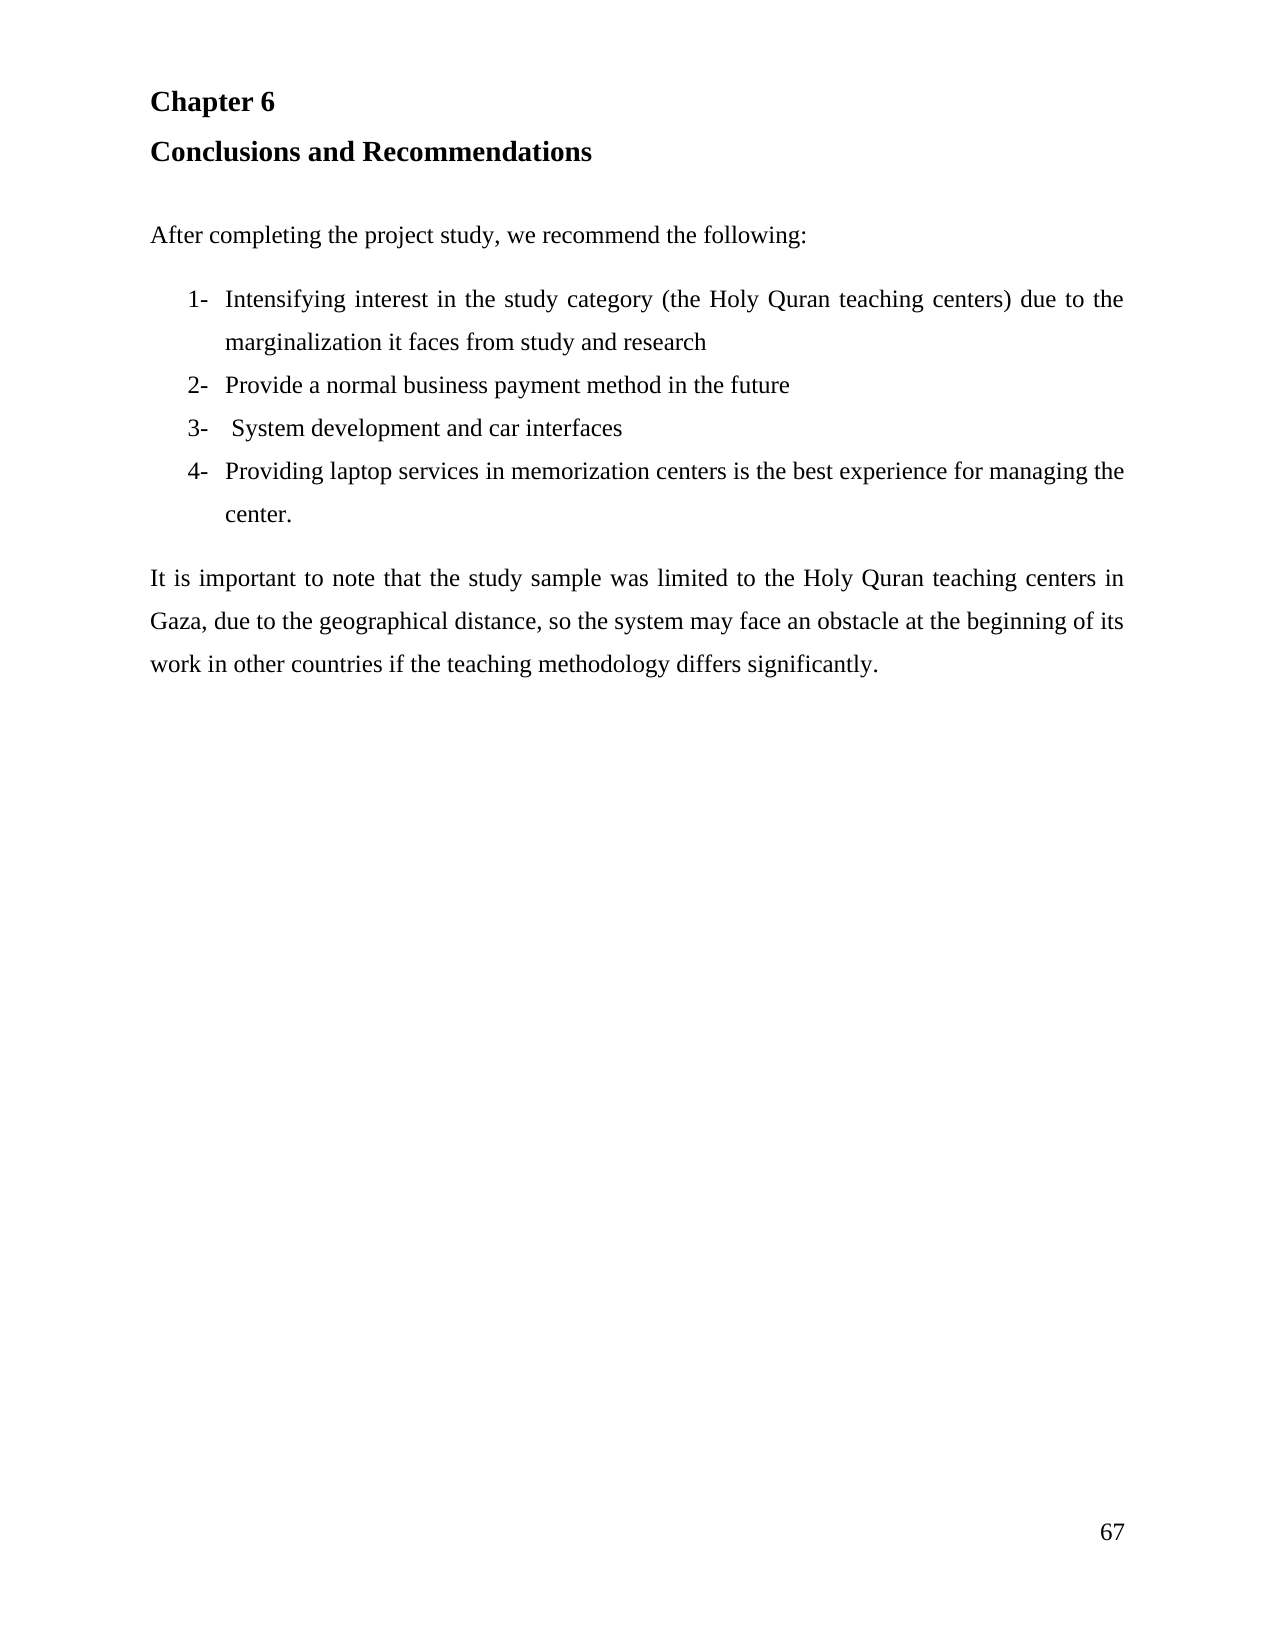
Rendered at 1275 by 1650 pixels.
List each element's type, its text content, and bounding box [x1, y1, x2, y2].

list System development and car interfaces [187, 413, 1125, 442]
list Provide a normal business payment method in the future [187, 370, 1125, 399]
subtitle Chapter 6 Conclusions and Recommendations [150, 84, 1125, 168]
text After completing the project study, we recommend the following: [150, 220, 1125, 248]
list Providing laptop services in memorization centers is the best experience for managing the center. [187, 456, 1125, 528]
list Intensifying interest in the study category (the Holy Quran teaching centers) due to the marginalization it faces from study and research [187, 284, 1125, 356]
text It is important to note that the study sample was limited to the Holy Quran teaching centers in Gaza, due to the geographical distance, so the system may face an obstacle at the beginning of its work in other countries if the teaching methodology differs significantly. [150, 563, 1125, 678]
